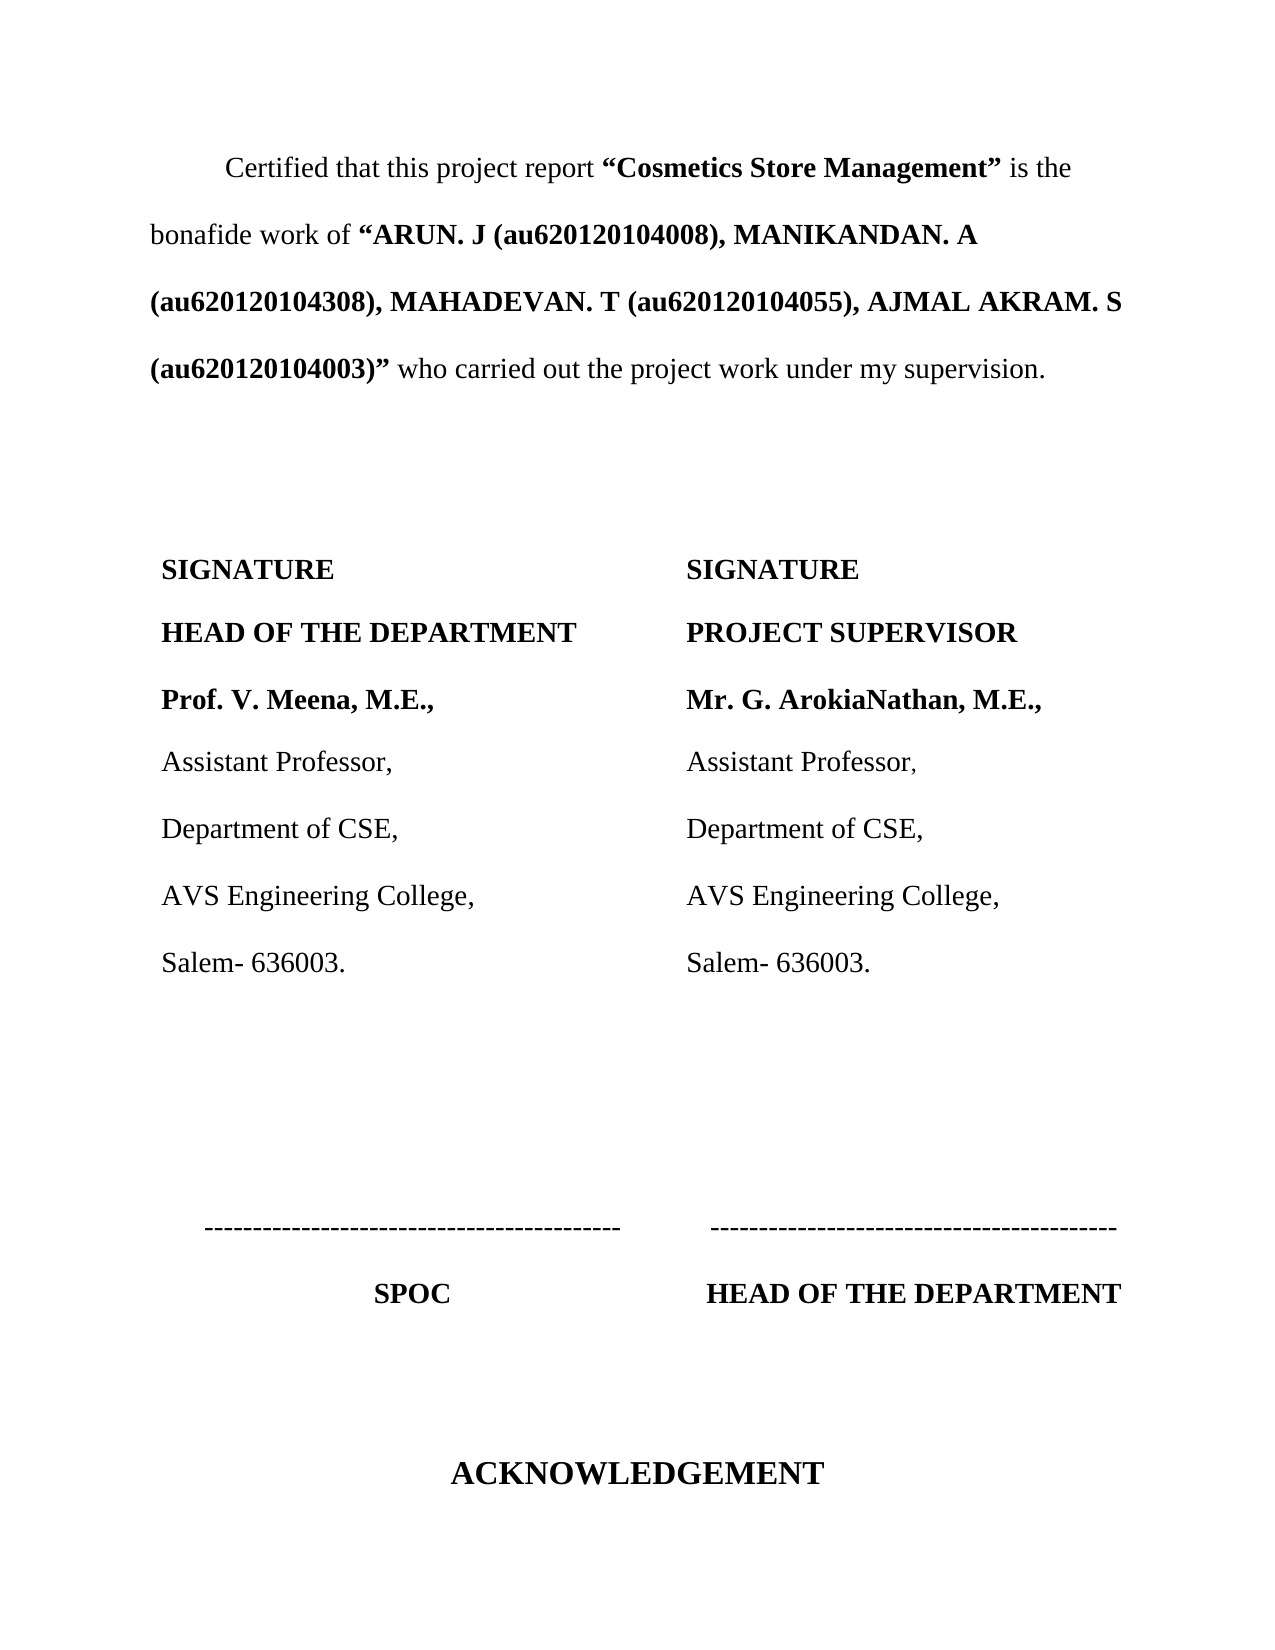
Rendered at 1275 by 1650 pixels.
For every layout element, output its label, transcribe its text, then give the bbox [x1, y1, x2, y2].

text Certified that this project report “Cosmetics Store Management” is the bonafide work of “ARUN. J (au620120104008), MANIKANDAN. A (au620120104308), MAHADEVAN. T (au620120104055), AJMAL AKRAM. S (au620120104003)” who carried out the project work under my supervision. [150, 150, 1125, 385]
table_cell Assistant Professor, Department of CSE, AVS Engineering College, Salem- 636003. [150, 744, 675, 1007]
table_header SIGNATURE [675, 553, 1153, 615]
text ACKNOWLEDGEMENT [150, 1453, 1125, 1492]
table_cell PROJECT SUPERVISOR Mr. G. ArokiaNathan, M.E., [675, 615, 1153, 744]
table_cell ------------------------------------------- SPOC [150, 1008, 675, 1381]
table_cell HEAD OF THE DEPARTMENT Prof. V. Meena, M.E., [150, 615, 675, 744]
table_cell Assistant Professor, Department of CSE, AVS Engineering College, Salem- 636003. [675, 744, 1153, 1007]
table_cell ------------------------------------------ HEAD OF THE DEPARTMENT [675, 1008, 1153, 1381]
table_header SIGNATURE [150, 553, 675, 615]
